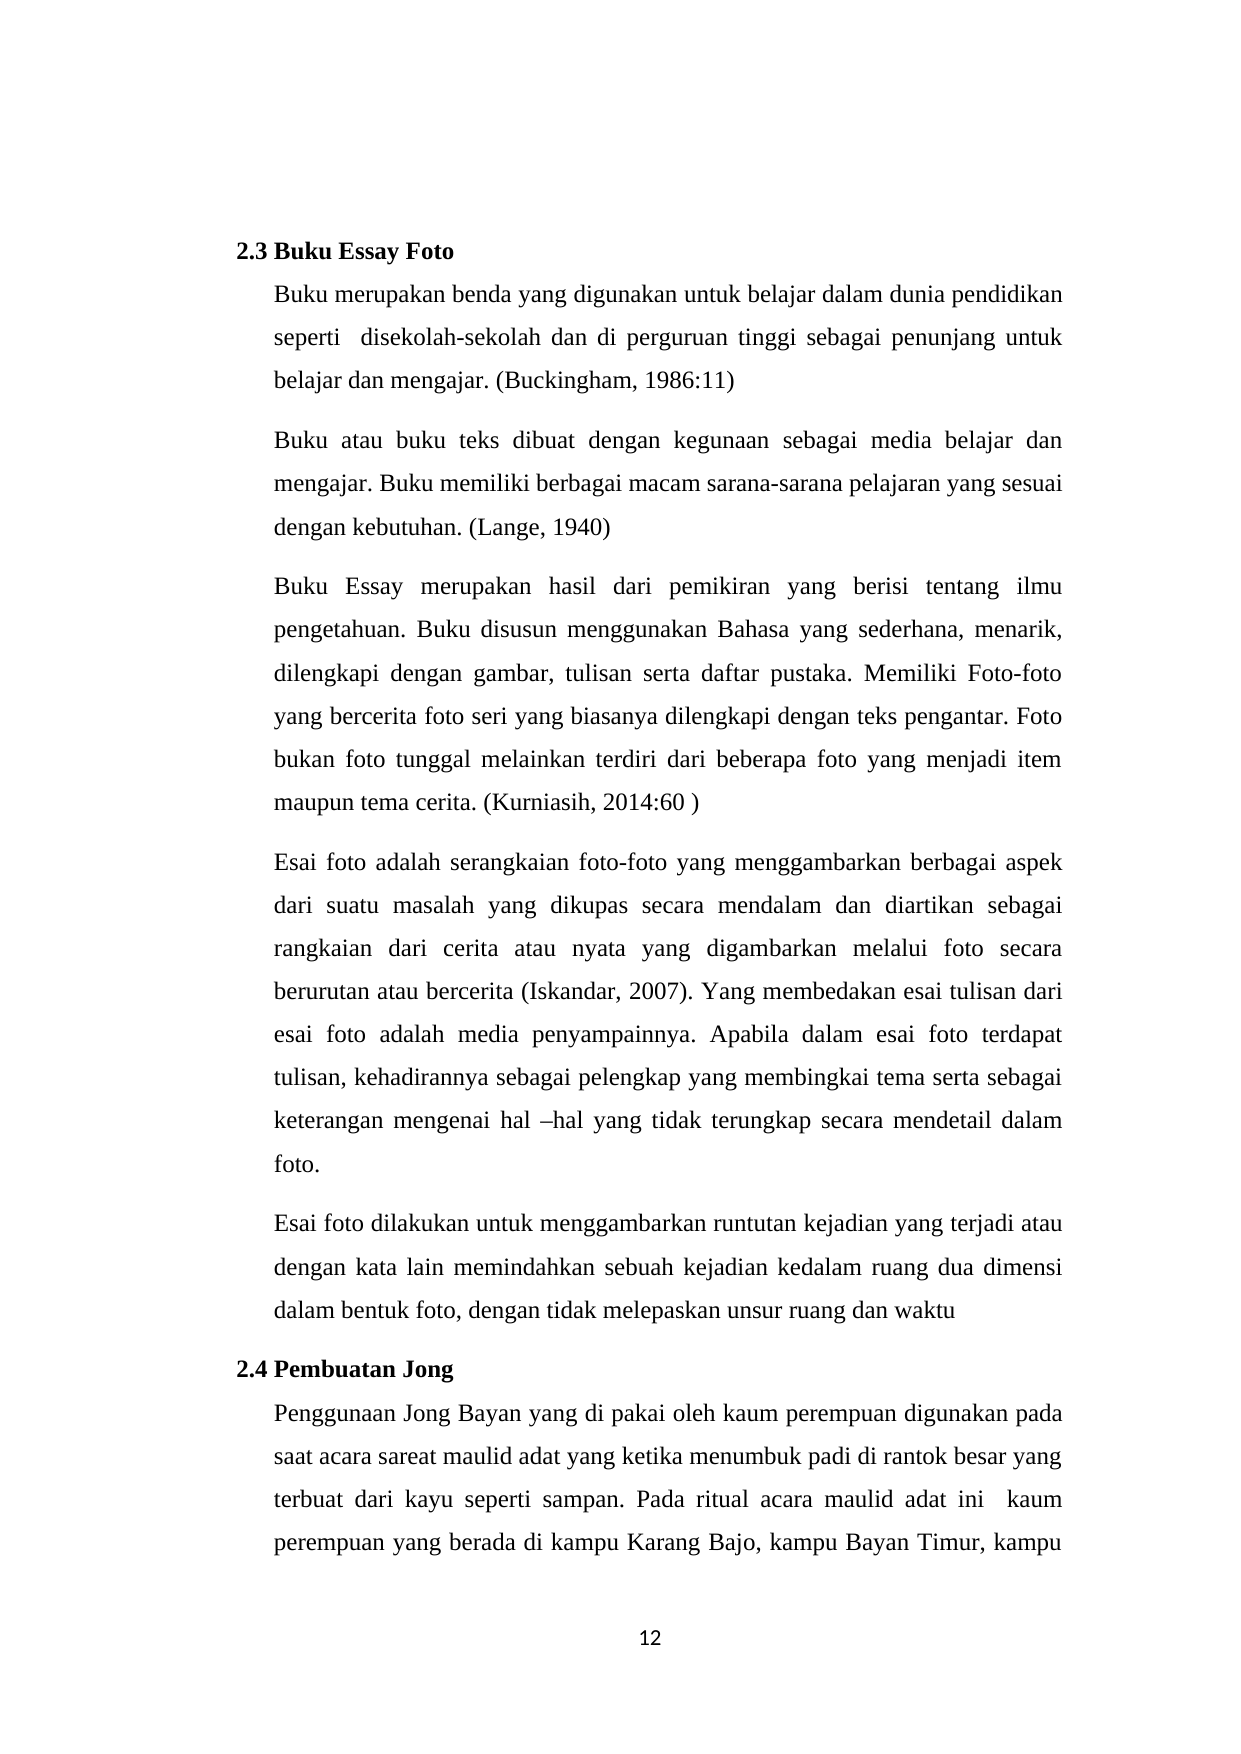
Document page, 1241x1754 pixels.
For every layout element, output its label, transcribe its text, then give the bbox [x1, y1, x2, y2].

text Buku atau buku teks dibuat dengan kegunaan sebagai media belajar dan mengajar. Buku memiliki berbagai macam sarana-sarana pelajaran yang sesuai dengan kebutuhan. (Lange, 1940) [274, 425, 1063, 540]
subtitle Pembuatan Jong [236, 1354, 1063, 1383]
text Esai foto adalah serangkaian foto-foto yang menggambarkan berbagai aspek dari suatu masalah yang dikupas secara mendalam dan diartikan sebagai rangkaian dari cerita atau nyata yang digambarkan melalui foto secara berurutan atau bercerita (Iskandar, 2007). Yang membedakan esai tulisan dari esai foto adalah media penyampainnya. Apabila dalam esai foto terdapat tulisan, kehadirannya sebagai pelengkap yang membingkai tema serta sebagai keterangan mengenai hal –hal yang tidak terungkap secara mendetail dalam foto. [274, 847, 1063, 1177]
text Buku Essay merupakan hasil dari pemikiran yang berisi tentang ilmu pengetahuan. Buku disusun menggunakan Bahasa yang sederhana, menarik, dilengkapi dengan gambar, tulisan serta daftar pustaka. Memiliki Foto-foto yang bercerita foto seri yang biasanya dilengkapi dengan teks pengantar. Foto bukan foto tunggal melainkan terdiri dari beberapa foto yang menjadi item maupun tema cerita. (Kurniasih, 2014:60 ) [274, 571, 1063, 816]
text Esai foto dilakukan untuk menggambarkan runtutan kejadian yang terjadi atau dengan kata lain memindahkan sebuah kejadian kedalam ruang dua dimensi dalam bentuk foto, dengan tidak melepaskan unsur ruang dan waktu [274, 1208, 1063, 1323]
subtitle Buku Essay Foto [236, 236, 1063, 265]
text Buku merupakan benda yang digunakan untuk belajar dalam dunia pendidikan seperti disekolah-sekolah dan di perguruan tinggi sebagai penunjang untuk belajar dan mengajar. (Buckingham, 1986:11) [274, 279, 1063, 394]
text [274, 1398, 1063, 1556]
